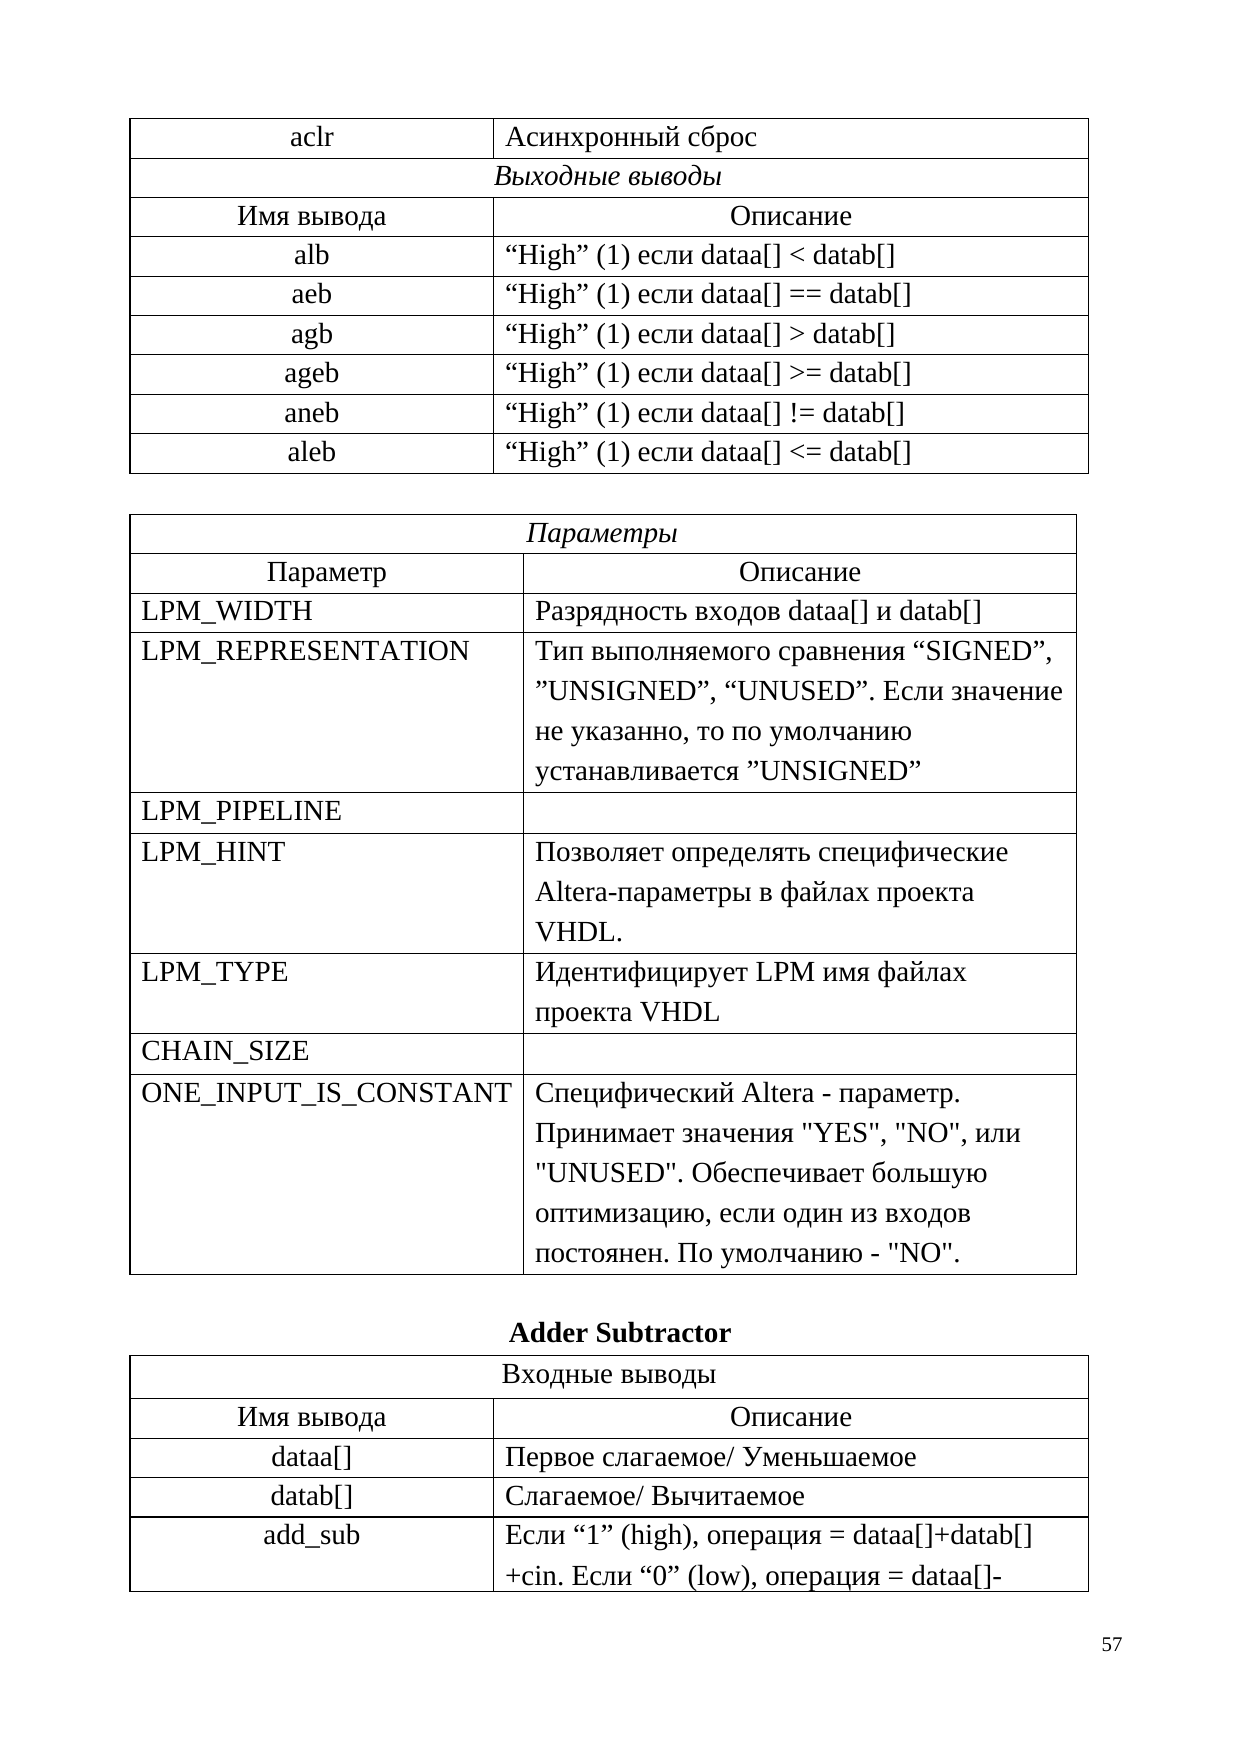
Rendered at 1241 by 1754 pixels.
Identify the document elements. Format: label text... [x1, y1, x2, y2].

table_cell “High” (1) если dataa[] <= datab[] [494, 434, 1088, 472]
table_cell Тип выполняемого сравнения “SIGNED”, ”UNSIGNED”, “UNUSED”. Если значение не указанно, то по умолчанию устанавливается ”UNSIGNED” [524, 633, 1076, 792]
table_cell Идентифицирует LPM имя файлах проекта VHDL [524, 954, 1076, 1032]
table_cell Параметр [131, 554, 523, 592]
table_cell Специфический Altera - параметр. Принимает значения "YES", "NO", или "UNUSED". Обеспечивает большую оптимизацию, если один из входов постоянен. По умолчанию - "NO". [524, 1075, 1076, 1274]
table_cell “High” (1) если dataa[] < datab[] [494, 237, 1088, 276]
table_cell aclr [131, 119, 493, 157]
table_cell CHAIN_SIZE [131, 1034, 523, 1074]
table_cell “High” (1) если dataa[] >= datab[] [494, 355, 1088, 394]
table_cell aneb [131, 395, 493, 433]
table_cell dataa[] [131, 1439, 493, 1477]
table_cell “High” (1) если dataa[] == datab[] [494, 277, 1088, 315]
table_cell Позволяет определять специфические Altera-параметры в файлах проекта VHDL. [524, 834, 1076, 953]
table_header Входные выводы [131, 1356, 1088, 1398]
table_cell Описание [494, 198, 1088, 236]
table_cell Имя вывода [131, 198, 493, 236]
table_cell LPM_TYPE [131, 954, 523, 1032]
table_cell LPM_REPRESENTATION [131, 633, 523, 792]
table_cell alb [131, 237, 493, 276]
table_cell datab[] [131, 1478, 493, 1516]
table_cell [524, 1034, 1076, 1074]
table_cell “High” (1) если dataa[] > datab[] [494, 316, 1088, 354]
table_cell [494, 1518, 1088, 1591]
table_cell Слагаемое/ Вычитаемое [494, 1478, 1088, 1516]
table_cell agb [131, 316, 493, 354]
table_cell Описание [524, 554, 1076, 592]
table_cell Описание [494, 1399, 1088, 1438]
text Adder Subtractor [118, 1315, 1122, 1349]
table_cell LPM_WIDTH [131, 594, 523, 632]
table_cell LPM_HINT [131, 834, 523, 953]
table_cell Имя вывода [131, 1399, 493, 1438]
table_cell Асинхронный сброс [494, 119, 1088, 157]
table_header Параметры [131, 515, 1076, 553]
table_cell ONE_INPUT_IS_CONSTANT [131, 1075, 523, 1274]
table_cell Выходные выводы [131, 159, 1088, 197]
table_cell [524, 793, 1076, 833]
table_cell aleb [131, 434, 493, 472]
table_cell Первое слагаемое/ Уменьшаемое [494, 1439, 1088, 1477]
table_cell “High” (1) если dataa[] != datab[] [494, 395, 1088, 433]
table_cell add_sub [131, 1518, 493, 1591]
table_cell LPM_PIPELINE [131, 793, 523, 833]
table_cell aeb [131, 277, 493, 315]
table_cell ageb [131, 355, 493, 394]
table_cell Разрядность входов dataa[] и datab[] [524, 594, 1076, 632]
